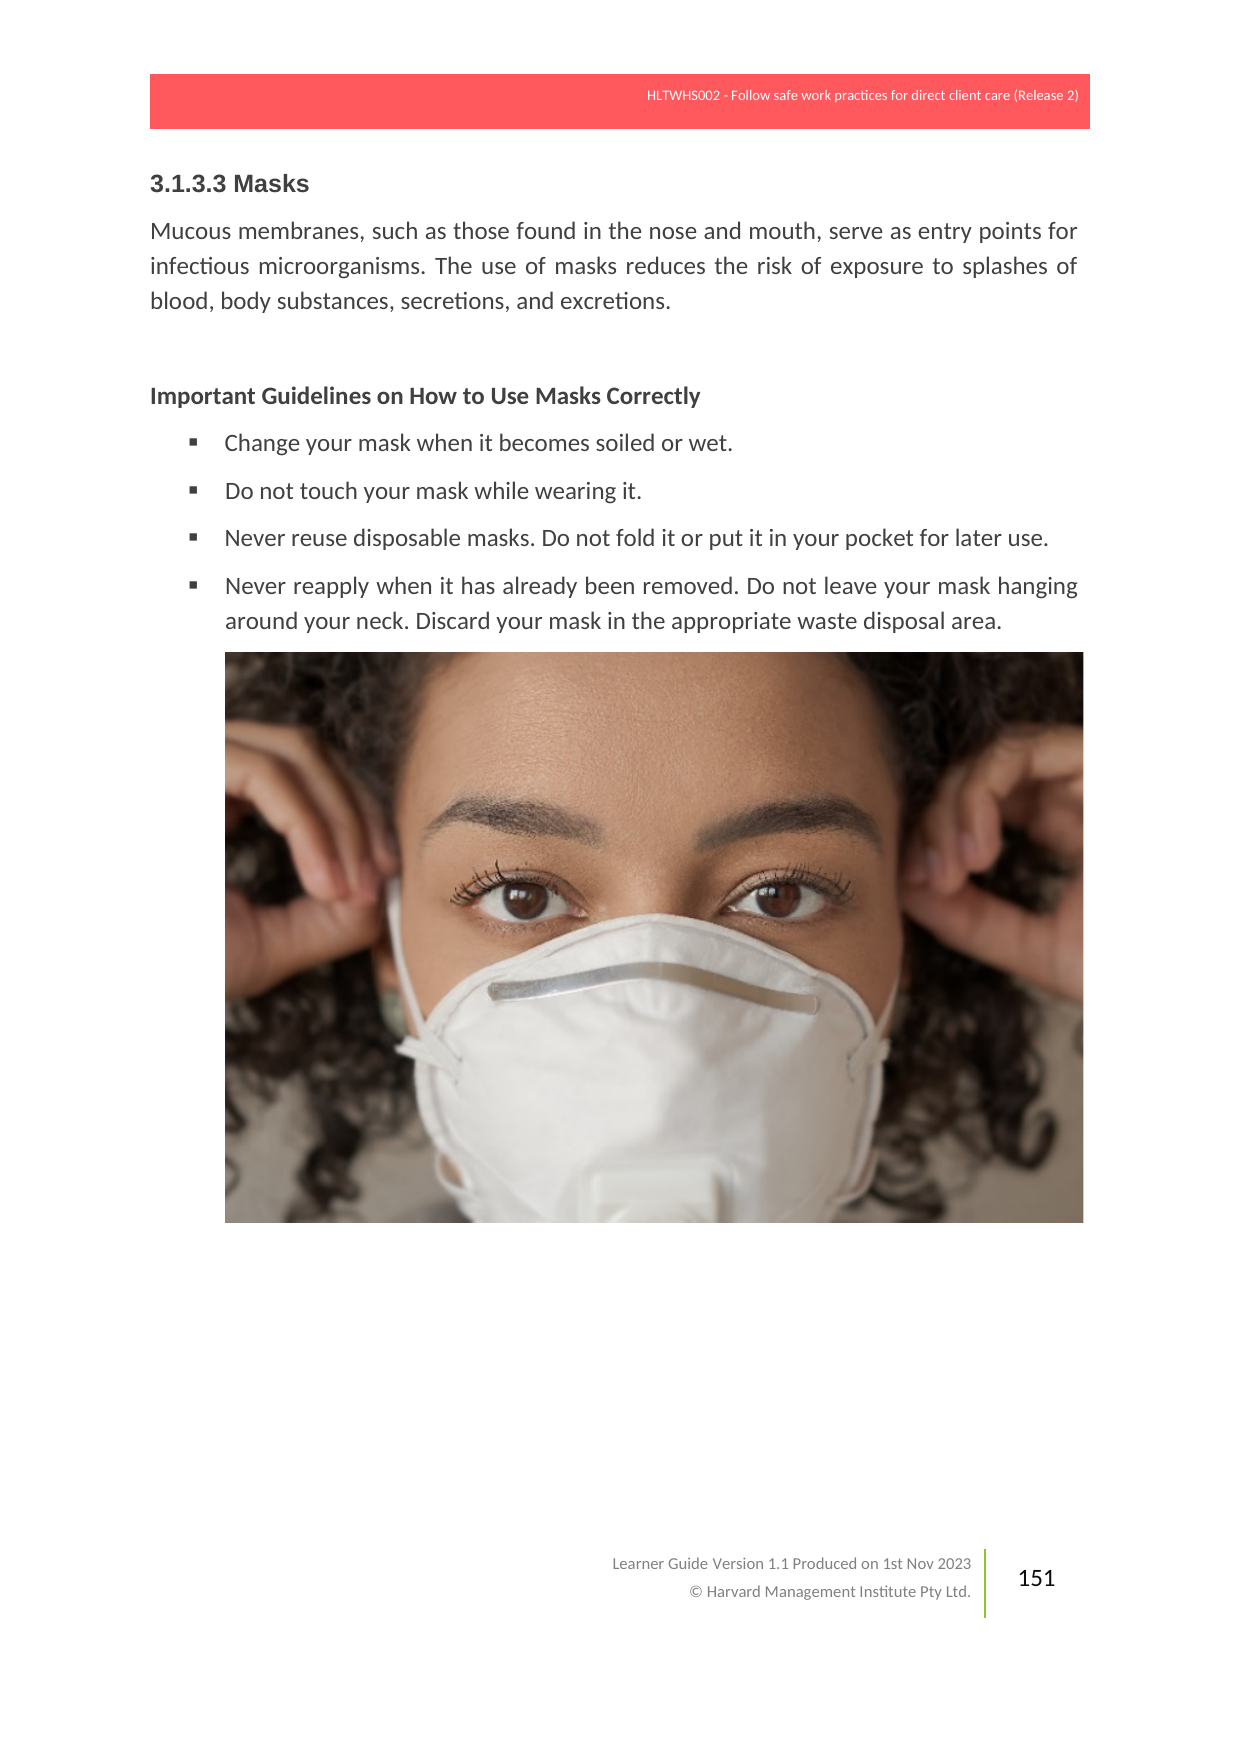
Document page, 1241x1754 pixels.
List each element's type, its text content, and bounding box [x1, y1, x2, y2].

text Mucous membranes, such as those found in the nose and mouth, serve as entry points for infectious microorganisms. The use of masks reduces the risk of exposure to splashes of blood, body substances, secretions, and excretions. [150, 215, 1079, 315]
list Change your mask when it becomes soiled or wet. [187, 427, 1079, 458]
list Never reuse disposable masks. Do not fold it or put it in your pocket for later use. [187, 522, 1079, 553]
picture [225, 652, 1084, 1223]
list Do not touch your mask while wearing it. [187, 475, 1079, 505]
text Important Guidelines on How to Use Masks Correctly [150, 380, 1080, 410]
list Never reapply when it has already been removed. Do not leave your mask hanging around your neck. Discard your mask in the appropriate waste disposal area. [187, 570, 1079, 635]
subtitle 3.1.3.3 Masks [150, 169, 1079, 198]
